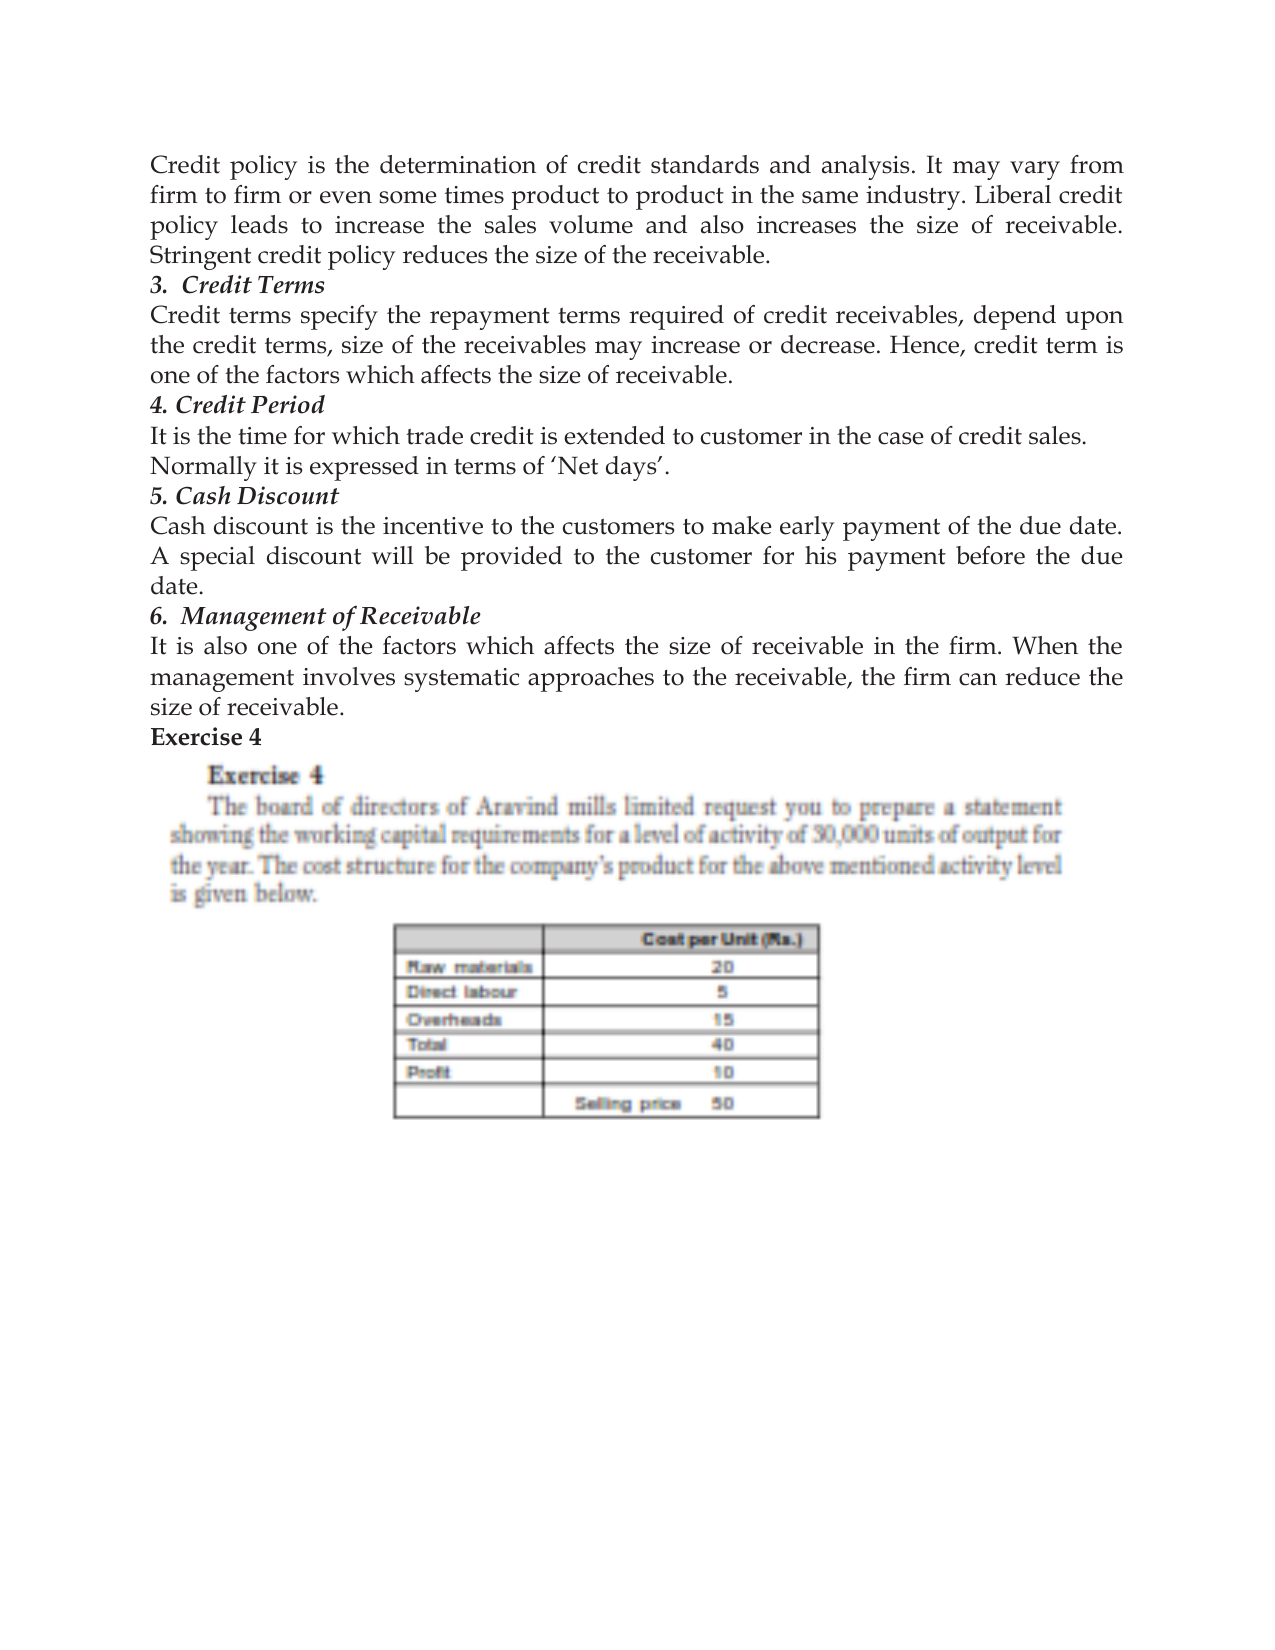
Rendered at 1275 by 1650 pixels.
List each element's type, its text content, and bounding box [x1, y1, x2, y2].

text Exercise 4 [150, 722, 1125, 752]
picture [150, 752, 1112, 1216]
text Credit policy is the determination of credit standards and analysis. It may vary from firm to firm or even some times product to product in the same industry. Liberal credit policy leads to increase the sales volume and also increases the size of receivable. Stringent credit policy reduces the size of the receivable. [150, 150, 1125, 270]
text 4. Credit Period [150, 391, 1125, 421]
text Normally it is expressed in terms of ‘Net days’. [150, 451, 1125, 481]
text It is the time for which trade credit is extended to customer in the case of credit sales. [150, 421, 1125, 451]
text It is also one of the factors which affects the size of receivable in the firm. When the management involves systematic approaches to the receivable, the firm can reduce the size of receivable. [150, 632, 1125, 722]
text Credit terms specify the repayment terms required of credit receivables, depend upon the credit terms, size of the receivables may increase or decrease. Hence, credit term is one of the factors which affects the size of receivable. [150, 301, 1125, 391]
text 3. Credit Terms [150, 270, 1125, 301]
text Cash discount is the incentive to the customers to make early payment of the due date. A special discount will be provided to the customer for his payment before the due date. [150, 511, 1125, 602]
text 5. Cash Discount [150, 481, 1125, 511]
text 6. Management of Receivable [150, 602, 1125, 632]
